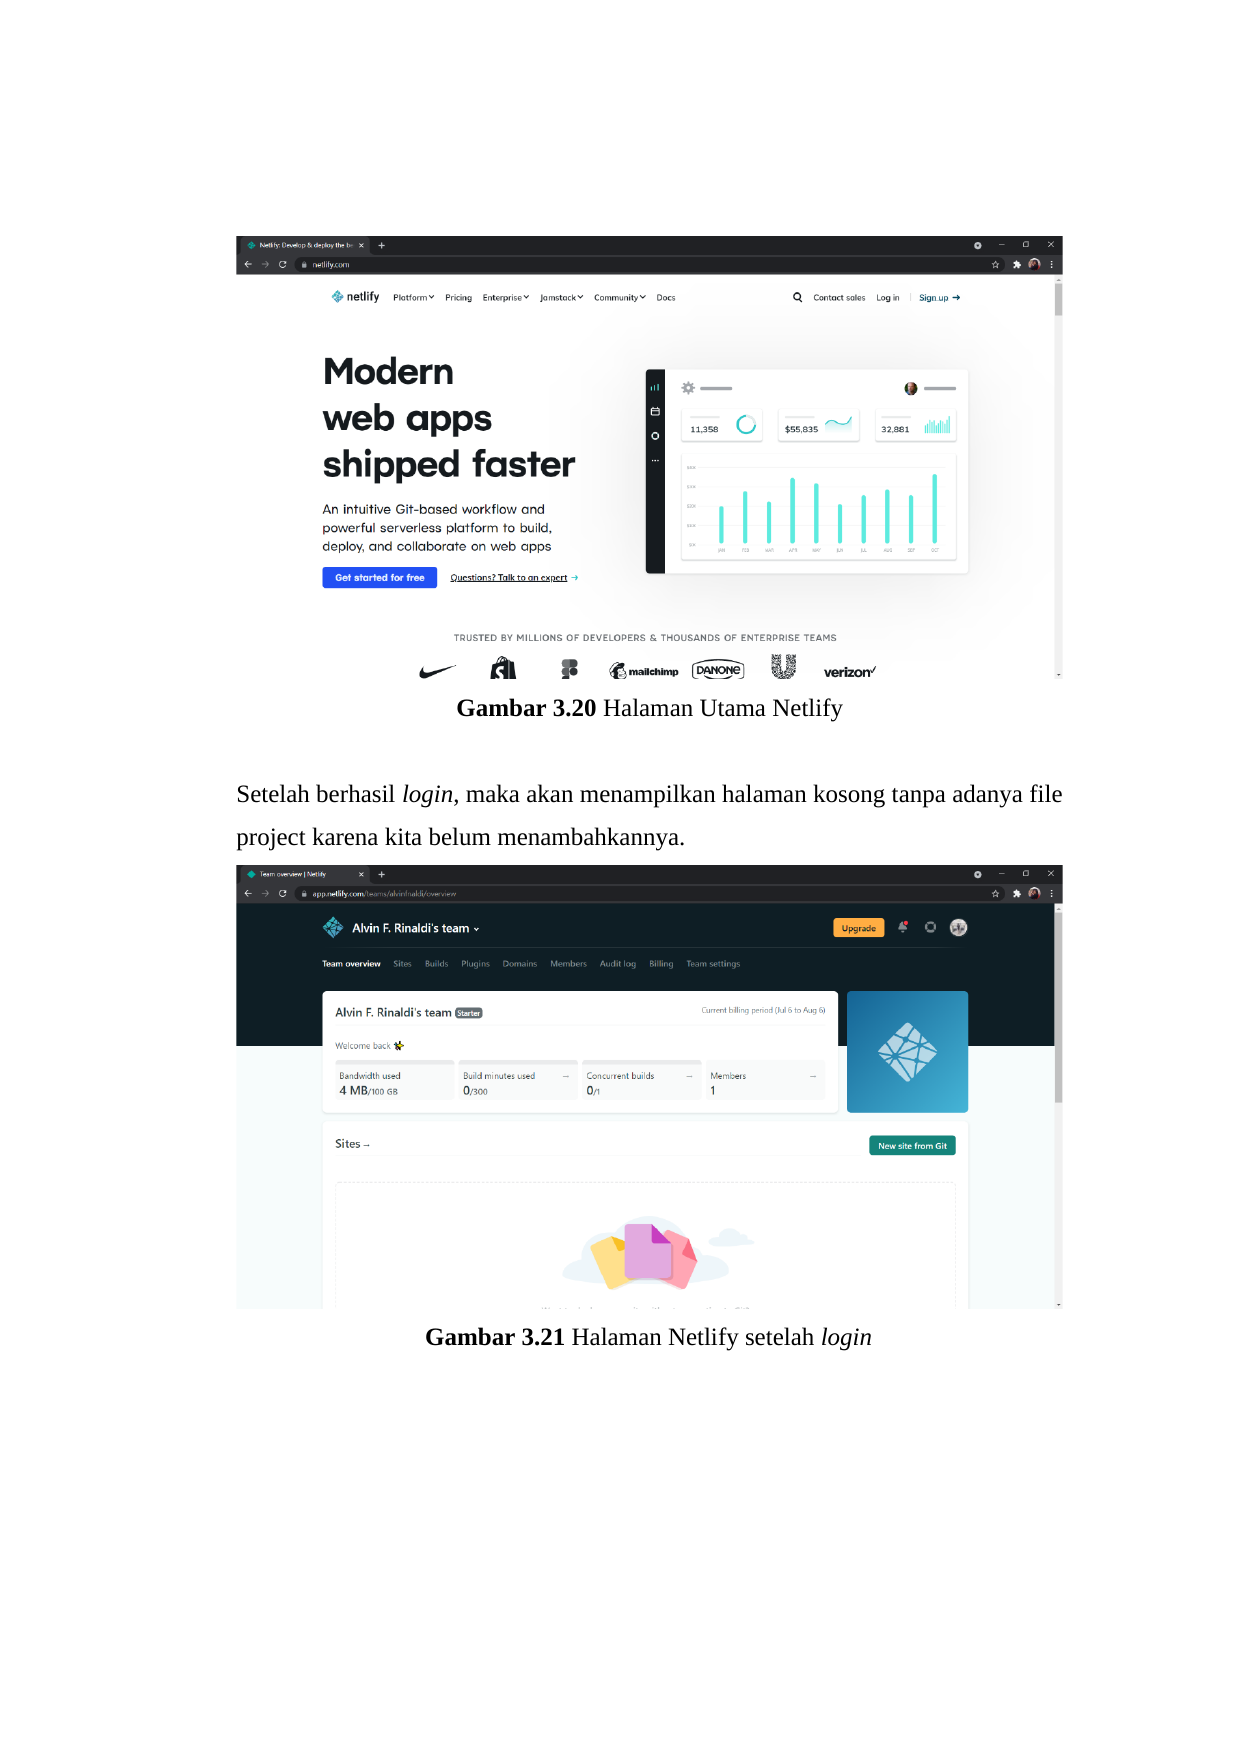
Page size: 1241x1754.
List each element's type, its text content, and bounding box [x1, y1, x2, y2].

list Setelah berhasil login, maka akan menampilkan halaman kosong tanpa adanya file project karena kita belum menambahkannya. [236, 779, 1063, 851]
list Gambar 3.21 Halaman Netlify setelah login [236, 1322, 1063, 1351]
picture [236, 236, 1063, 679]
picture [236, 865, 1063, 1309]
list Gambar 3.20 Halaman Utama Netlify [236, 693, 1063, 722]
